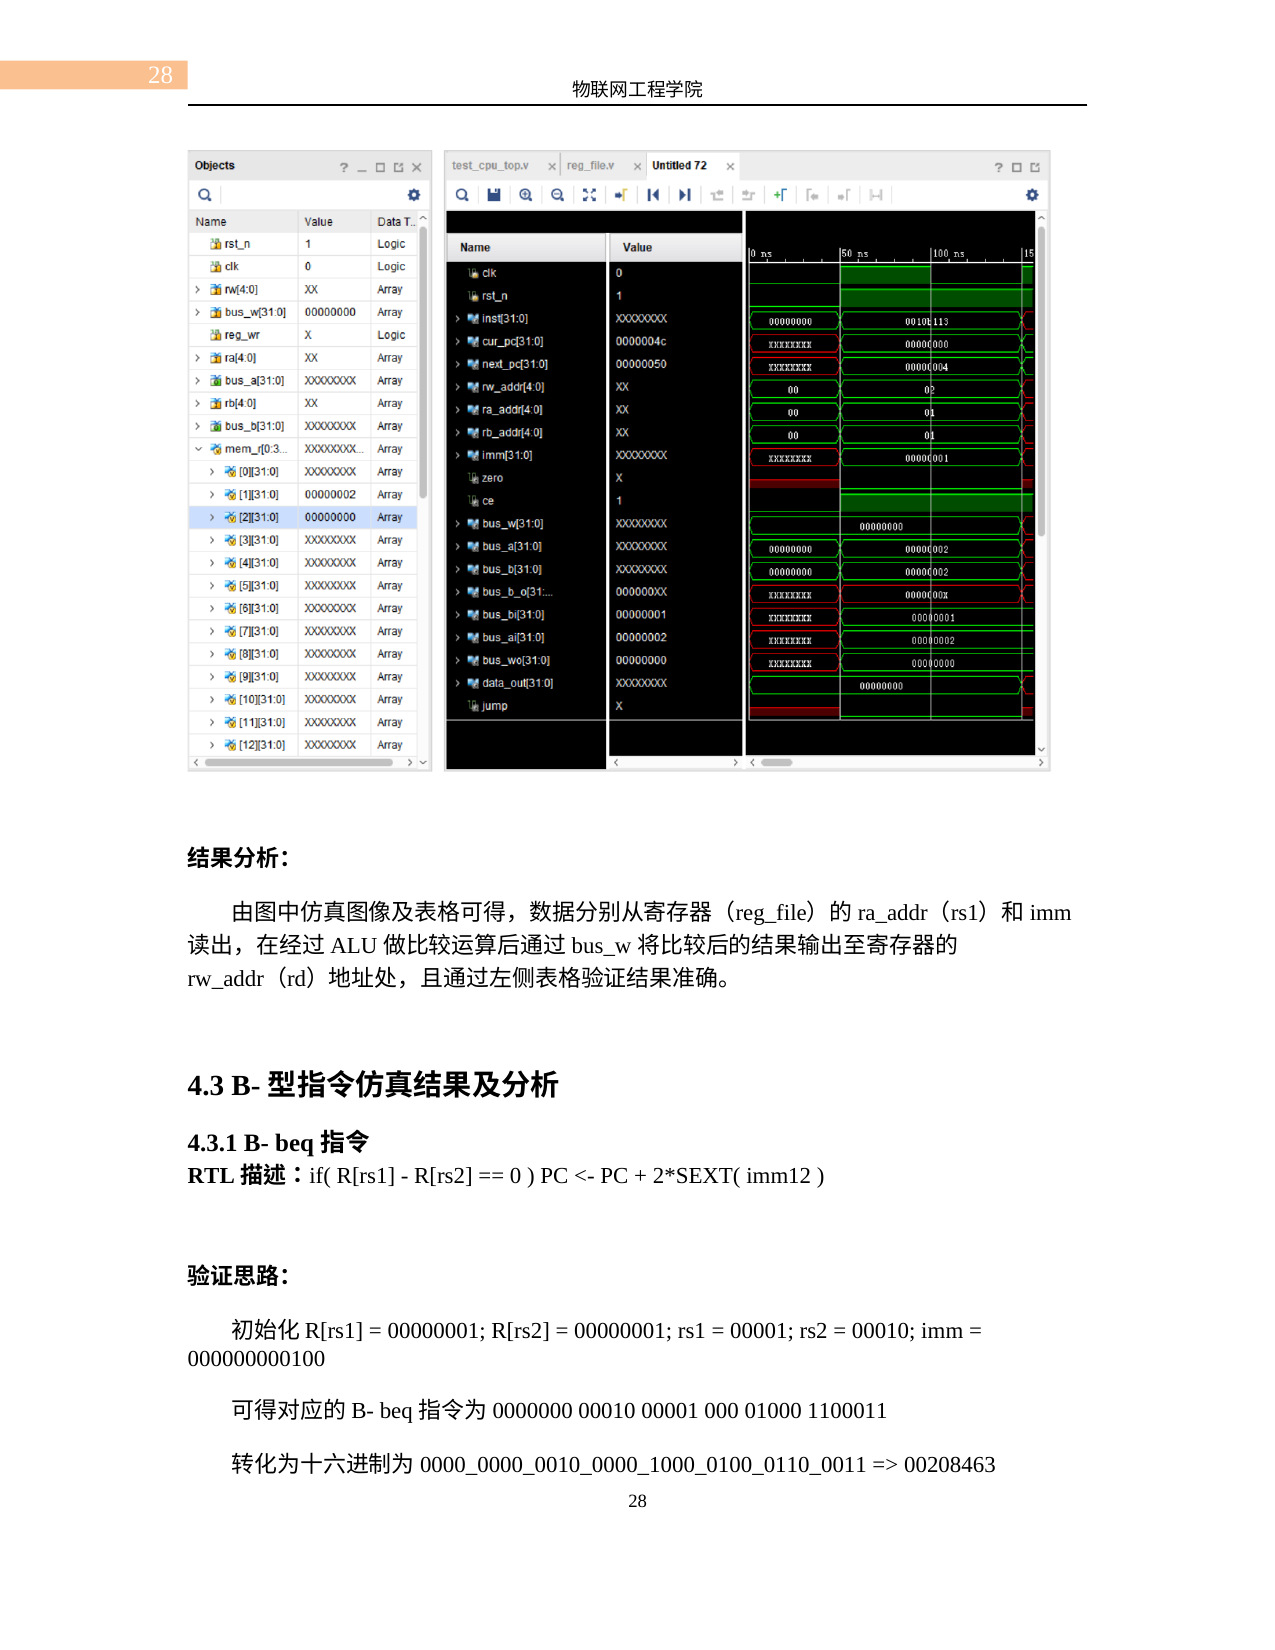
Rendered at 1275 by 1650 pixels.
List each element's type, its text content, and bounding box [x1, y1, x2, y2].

text 转化为十六进制为 0000_0000_0010_0000_1000_0100_0110_0011 => 00208463 [187, 1446, 1087, 1479]
text 验证思路： [187, 1258, 1087, 1291]
text 可得对应的 B- beq 指令为 0000000 00010 00001 000 01000 1100011 [187, 1392, 1087, 1426]
text 初始化R[rs1] = 00000001; R[rs2] = 00000001; rs1 = 00001; rs2 = 00010; imm = 000000000100 [187, 1312, 1087, 1371]
picture [187, 150, 1052, 772]
text RTL 描述：if( R[rs1] - R[rs2] == 0 ) PC <- PC + 2*SEXT( imm12 ) [187, 1158, 1087, 1190]
text 结果分析： [187, 839, 1087, 873]
text 由图中仿真图像及表格可得，数据分别从寄存器（reg_file）的 ra_addr（rs1）和 imm 读出，在经过 ALU 做比较运算后通过 bus_w 将比较后的结果输出至寄存器的 rw_addr（rd）地址处，且通过左侧表格验证结果准确。 [187, 894, 1087, 993]
subtitle 4.3 B- 型指令仿真结果及分析 [187, 1061, 1087, 1104]
subtitle 4.3.1 B- beq 指令 [187, 1124, 1087, 1158]
